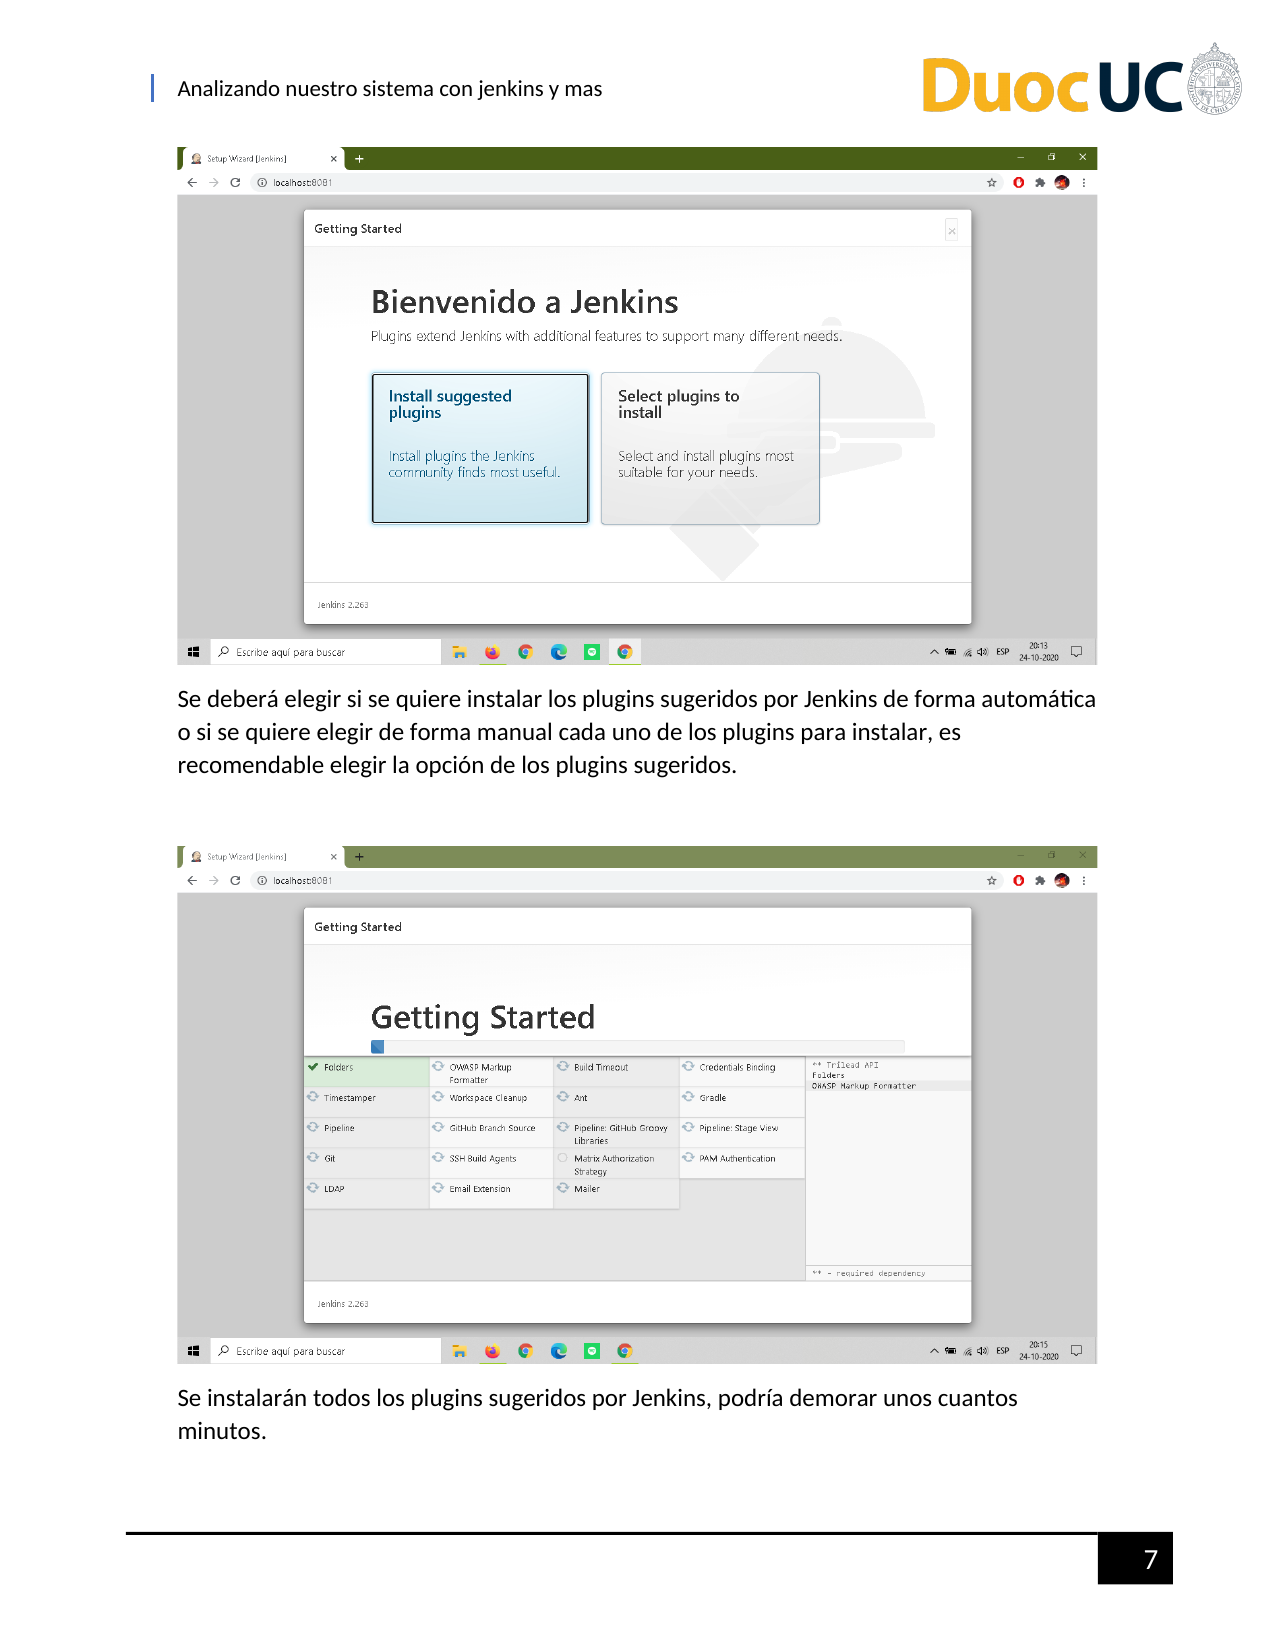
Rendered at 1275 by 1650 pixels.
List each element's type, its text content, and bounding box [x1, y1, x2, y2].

text Se deberá elegir si se quiere instalar los plugins sugeridos por Jenkins de forma automática o si se quiere elegir de forma manual cada uno de los plugins para instalar, es recomendable elegir la opción de los plugins sugeridos. [177, 684, 1098, 780]
picture [919, 38, 1246, 119]
picture [177, 846, 1098, 1364]
picture [177, 147, 1098, 665]
text Se instalarán todos los plugins sugeridos por Jenkins, podría demorar unos cuantos minutos. [177, 1382, 1098, 1445]
